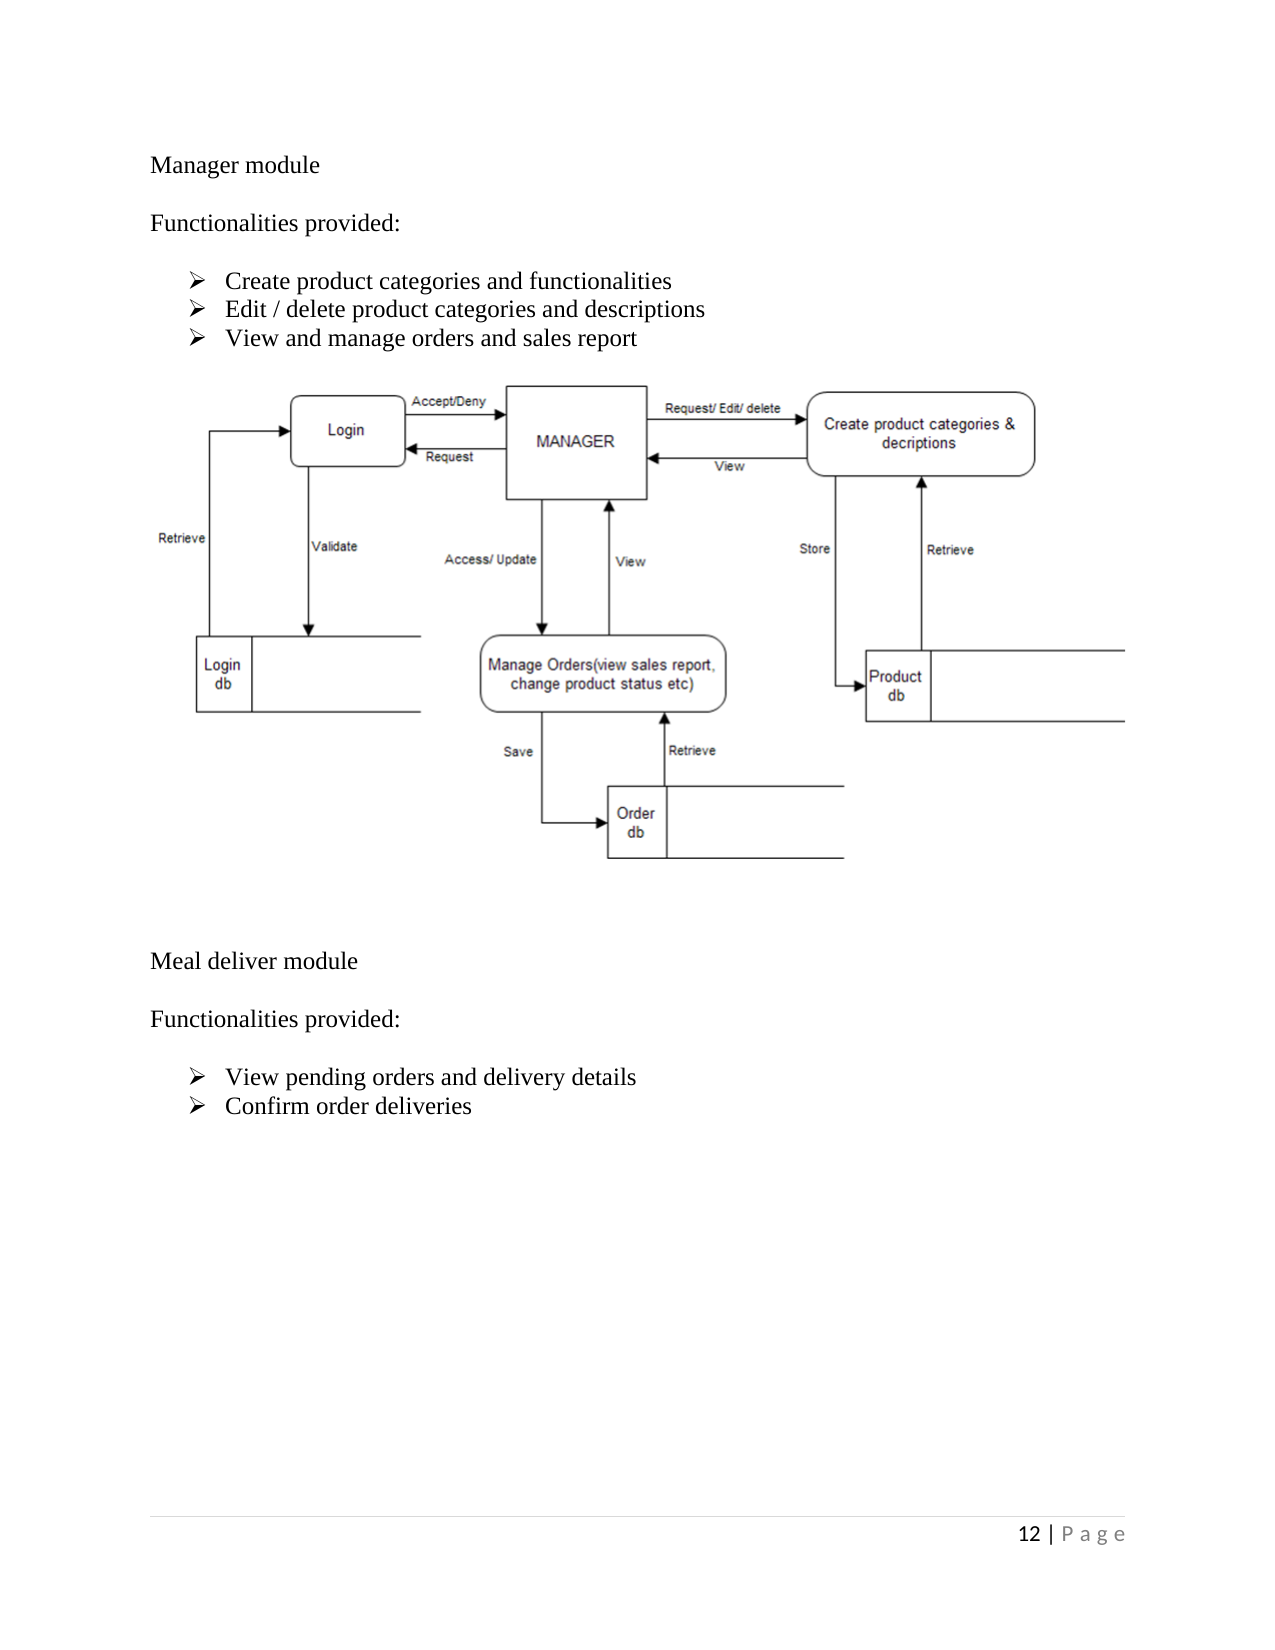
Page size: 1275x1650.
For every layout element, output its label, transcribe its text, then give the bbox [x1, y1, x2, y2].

text Manager module [150, 150, 1125, 179]
list Edit / delete product categories and descriptions [187, 294, 1125, 323]
text Functionalities provided: [150, 1004, 1125, 1033]
text Meal deliver module [150, 946, 1125, 975]
picture [150, 381, 1125, 860]
list Confirm order deliveries [187, 1091, 1125, 1120]
list Create product categories and functionalities [187, 266, 1125, 294]
list View pending orders and delivery details [187, 1062, 1125, 1091]
list View and manage orders and sales report [187, 323, 1125, 352]
text Functionalities provided: [150, 208, 1125, 237]
